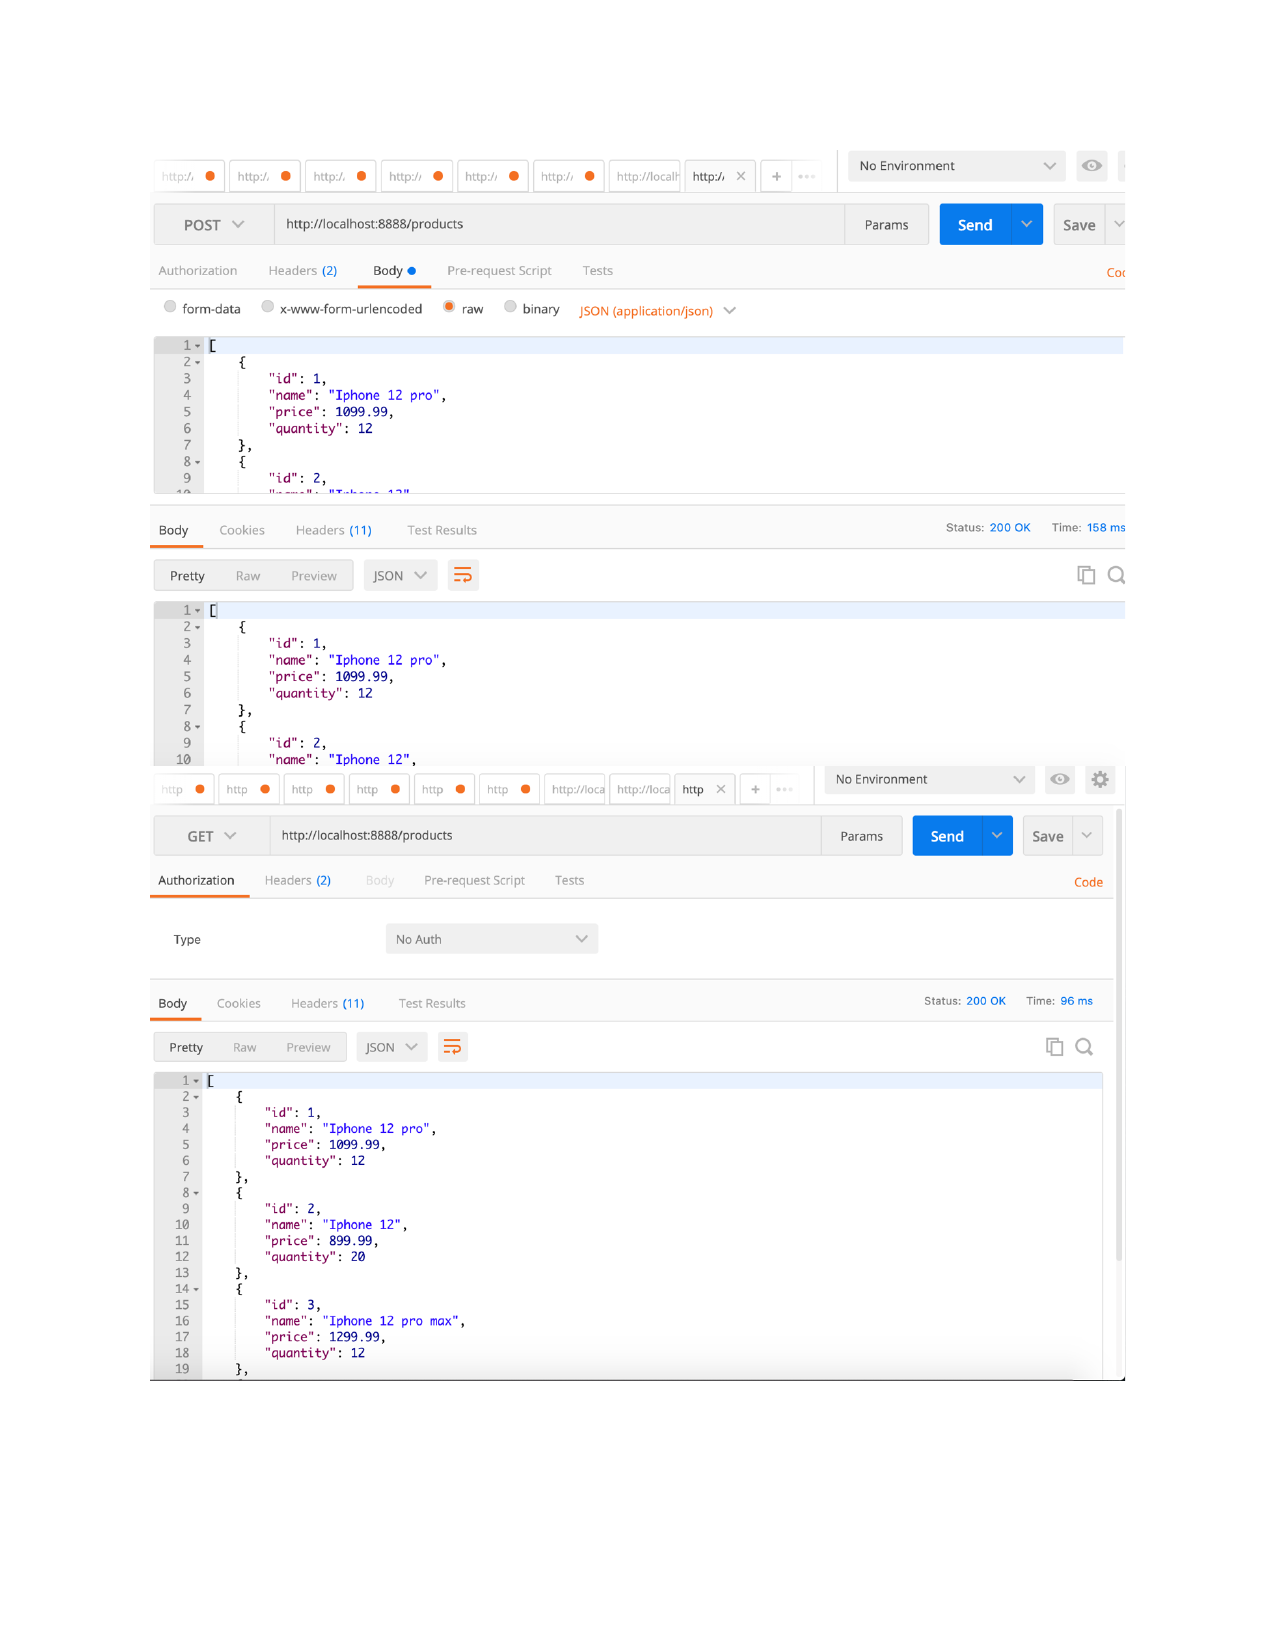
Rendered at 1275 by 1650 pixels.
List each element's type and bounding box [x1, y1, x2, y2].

picture [150, 150, 1125, 1381]
